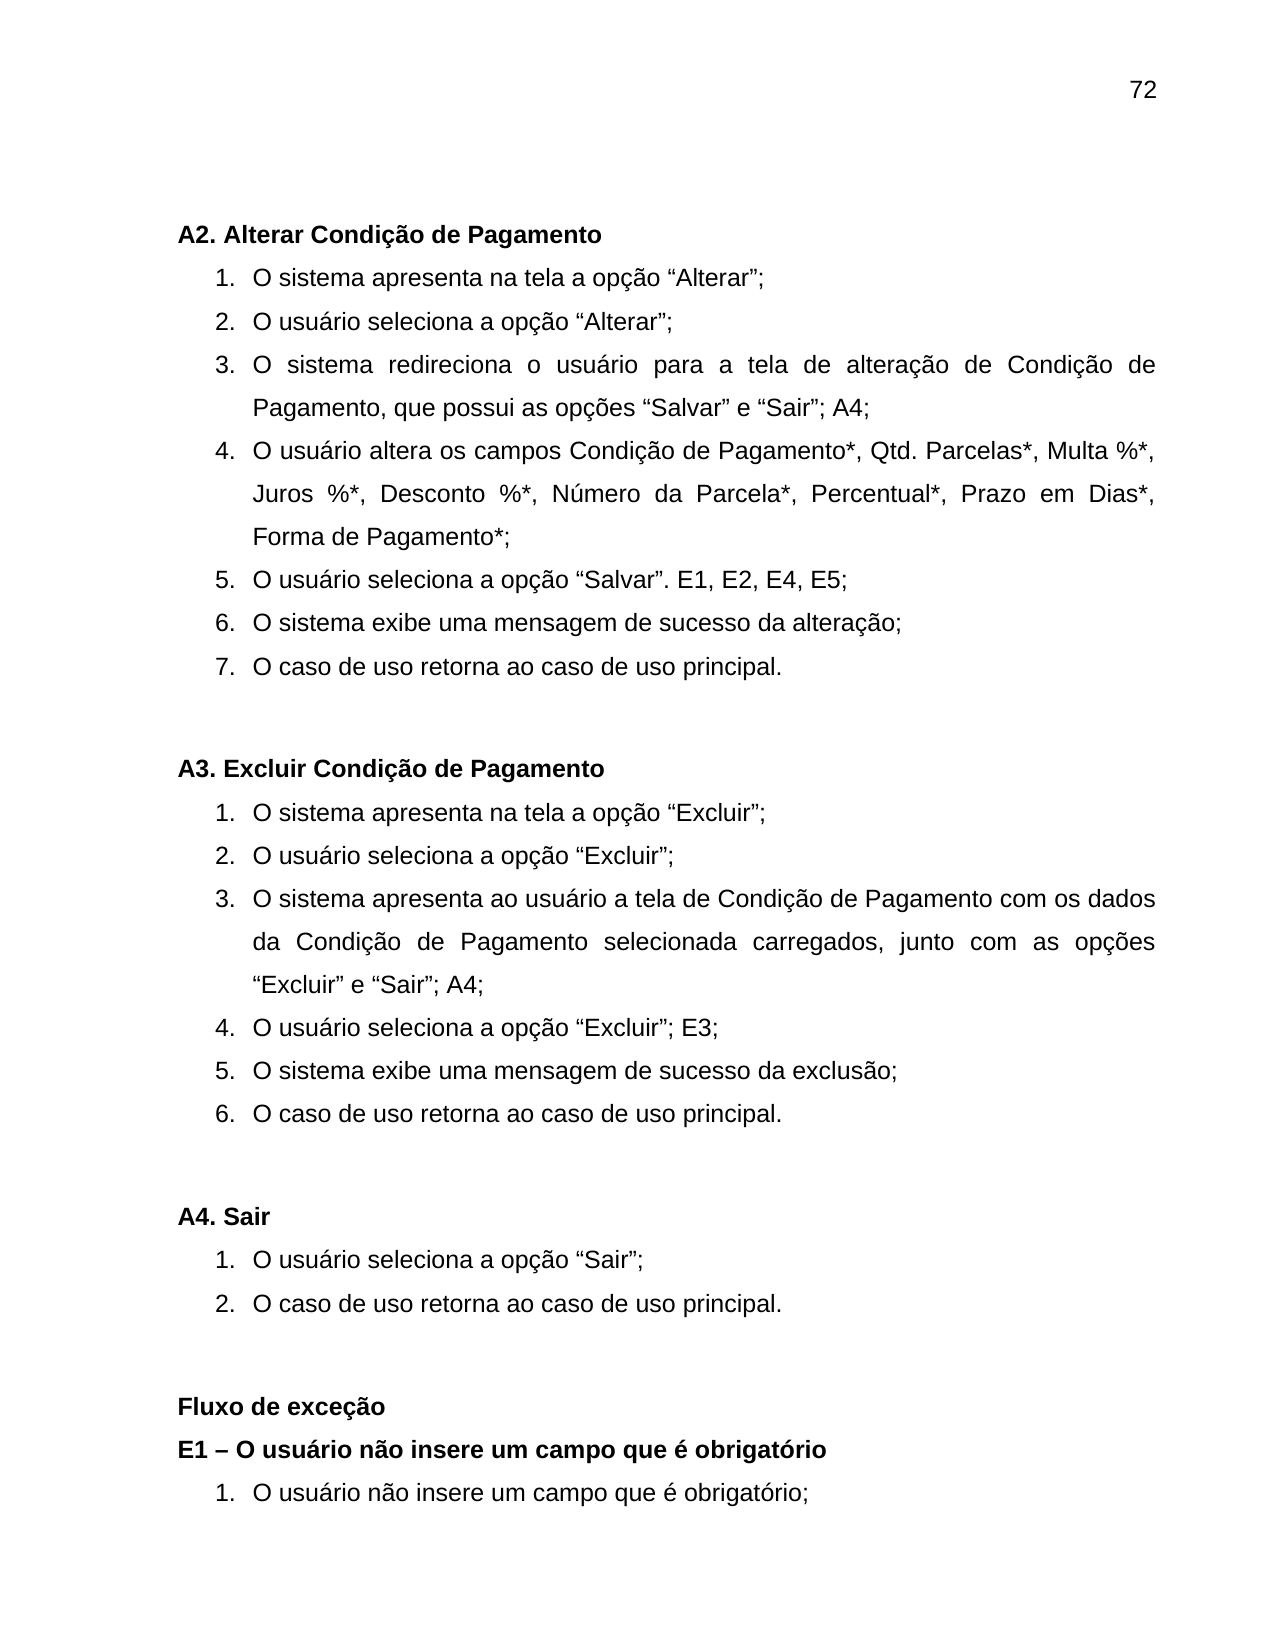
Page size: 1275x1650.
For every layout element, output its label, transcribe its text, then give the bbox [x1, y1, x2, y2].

list O usuário não insere um campo que é obrigatório; [215, 1478, 1157, 1507]
list O sistema apresenta na tela a opção “Excluir”; [215, 798, 1157, 826]
text E1 – O usuário não insere um campo que é obrigatório [177, 1435, 1157, 1463]
list O caso de uso retorna ao caso de uso principal. [215, 1099, 1157, 1128]
text A3. Excluir Condição de Pagamento [177, 754, 1157, 783]
list O usuário altera os campos Condição de Pagamento*, Qtd. Parcelas*, Multa %*, Juros %*, Desconto %*, Número da Parcela*, Percentual*, Prazo em Dias*, Forma de Pagamento*; [215, 436, 1157, 551]
list O usuário seleciona a opção “Excluir”; E3; [215, 1013, 1157, 1042]
list O sistema apresenta ao usuário a tela de Condição de Pagamento com os dados da Condição de Pagamento selecionada carregados, junto com as opções “Excluir” e “Sair”; A4; [215, 884, 1157, 999]
list O sistema apresenta na tela a opção “Alterar”; [215, 263, 1157, 292]
list O sistema exibe uma mensagem de sucesso da alteração; [215, 608, 1157, 637]
list O usuário seleciona a opção “Salvar”. E1, E2, E4, E5; [215, 565, 1157, 594]
list O sistema redireciona o usuário para a tela de alteração de Condição de Pagamento, que possui as opções “Salvar” e “Sair”; A4; [215, 350, 1157, 422]
list O usuário seleciona a opção “Excluir”; [215, 841, 1157, 869]
list O caso de uso retorna ao caso de uso principal. [215, 1289, 1157, 1317]
list O caso de uso retorna ao caso de uso principal. [215, 652, 1157, 680]
list O usuário seleciona a opção “Sair”; [215, 1246, 1157, 1274]
text A2. Alterar Condição de Pagamento [177, 220, 1157, 249]
list O sistema exibe uma mensagem de sucesso da exclusão; [215, 1056, 1157, 1085]
list O usuário seleciona a opção “Alterar”; [215, 307, 1157, 335]
text A4. Sair [177, 1202, 1157, 1231]
text Fluxo de exceção [177, 1392, 1157, 1420]
